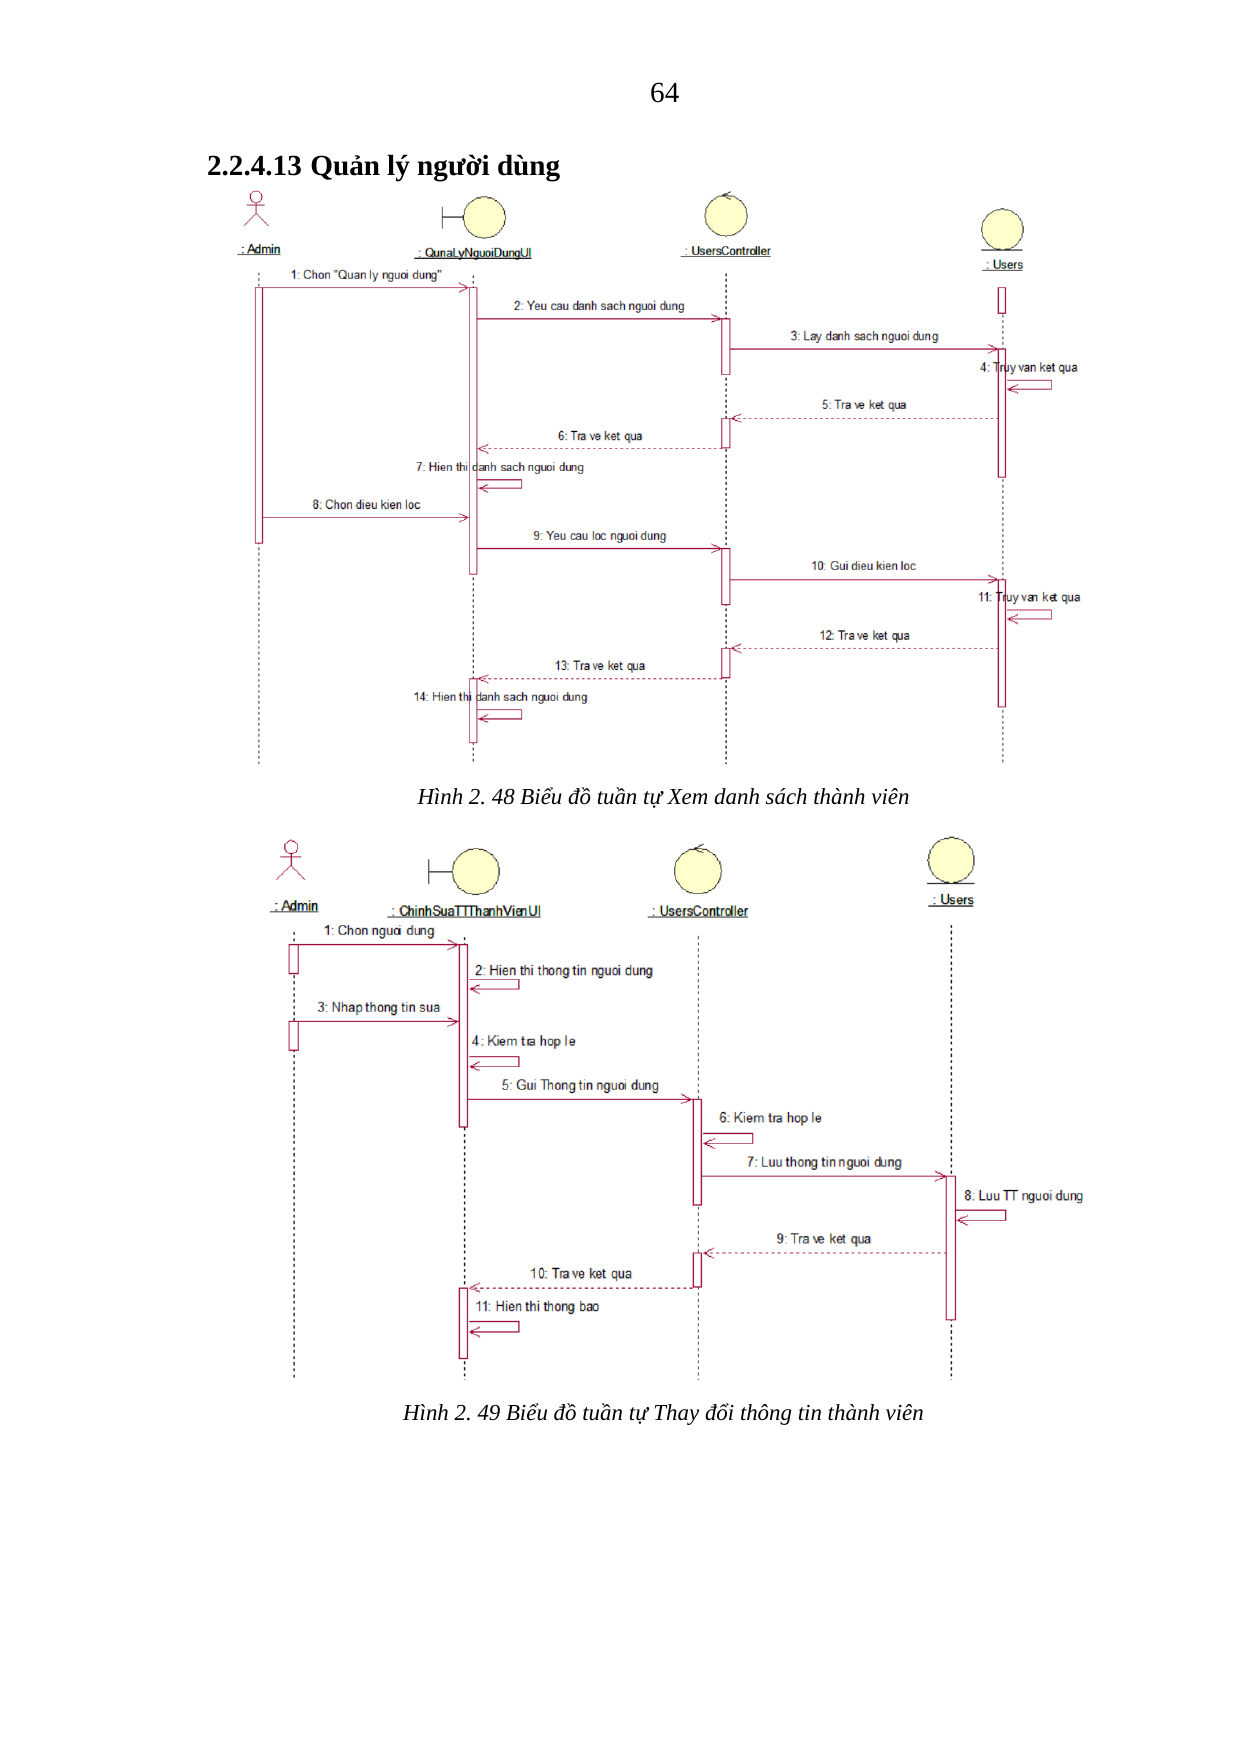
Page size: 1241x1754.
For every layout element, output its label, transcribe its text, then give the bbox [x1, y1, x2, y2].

picture [206, 830, 1123, 1380]
picture [206, 183, 1123, 764]
subtitle Quản lý người dùng [207, 148, 1122, 181]
